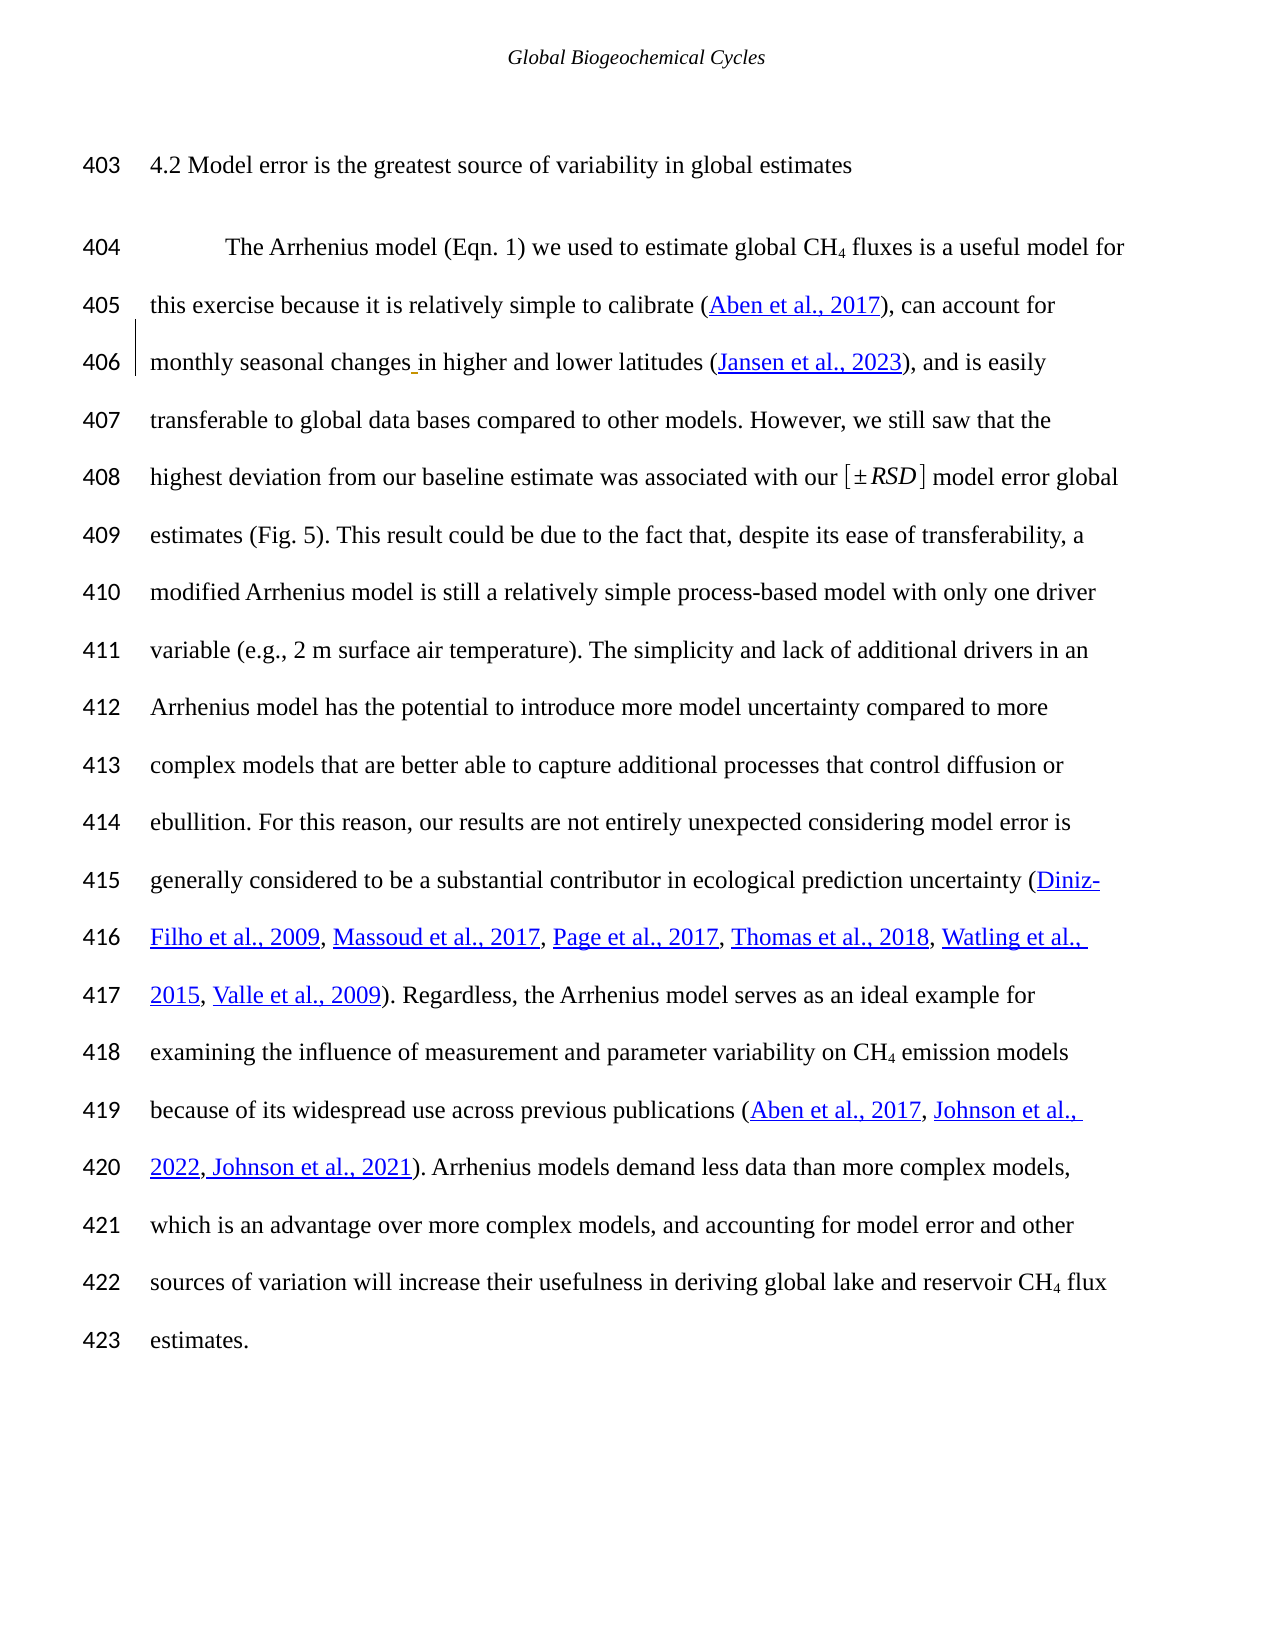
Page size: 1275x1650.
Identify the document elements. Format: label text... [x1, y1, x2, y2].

subtitle The Arrhenius model (Eqn. 1) we used to estimate global CH4 fluxes is a useful model for this exercise because it is relatively simple to calibrate (Aben et al., 2017), can account for monthly seasonal changesin higher and lower latitudes (Jansen et al., 2023), and is easily transferable to global data bases compared to other models. However, we still saw that the highest deviation from our baseline estimate was associated with our model error global estimates (Fig. 5). This result could be due to the fact that, despite its ease of transferability, a modified Arrhenius model is still a relatively simple process-based model with only one driver variable (e.g., 2 m surface air temperature). The simplicity and lack of additional drivers in an Arrhenius model has the potential to introduce more model uncertainty compared to more complex models that are better able to capture additional processes that control diffusion or ebullition. For this reason, our results are not entirely unexpected considering model error is generally considered to be a substantial contributor in ecological prediction uncertainty (Diniz-Filho et al., 2009, Massoud et al., 2017, Page et al., 2017, Thomas et al., 2018, Watling et al., 2015, Valle et al., 2009). Regardless, the Arrhenius model serves as an ideal example for examining the influence of measurement and parameter variability on CH4 emission models because of its widespread use across previous publications (Aben et al., 2017, Johnson et al., 2022, Johnson et al., 2021). Arrhenius models demand less data than more complex models, which is an advantage over more complex models, and accounting for model error and other sources of variation will increase their usefulness in deriving global lake and reservoir CH4 flux estimates. [150, 232, 1125, 1354]
subtitle 4.2 Model error is the greatest source of variability in global estimates [150, 150, 1125, 179]
